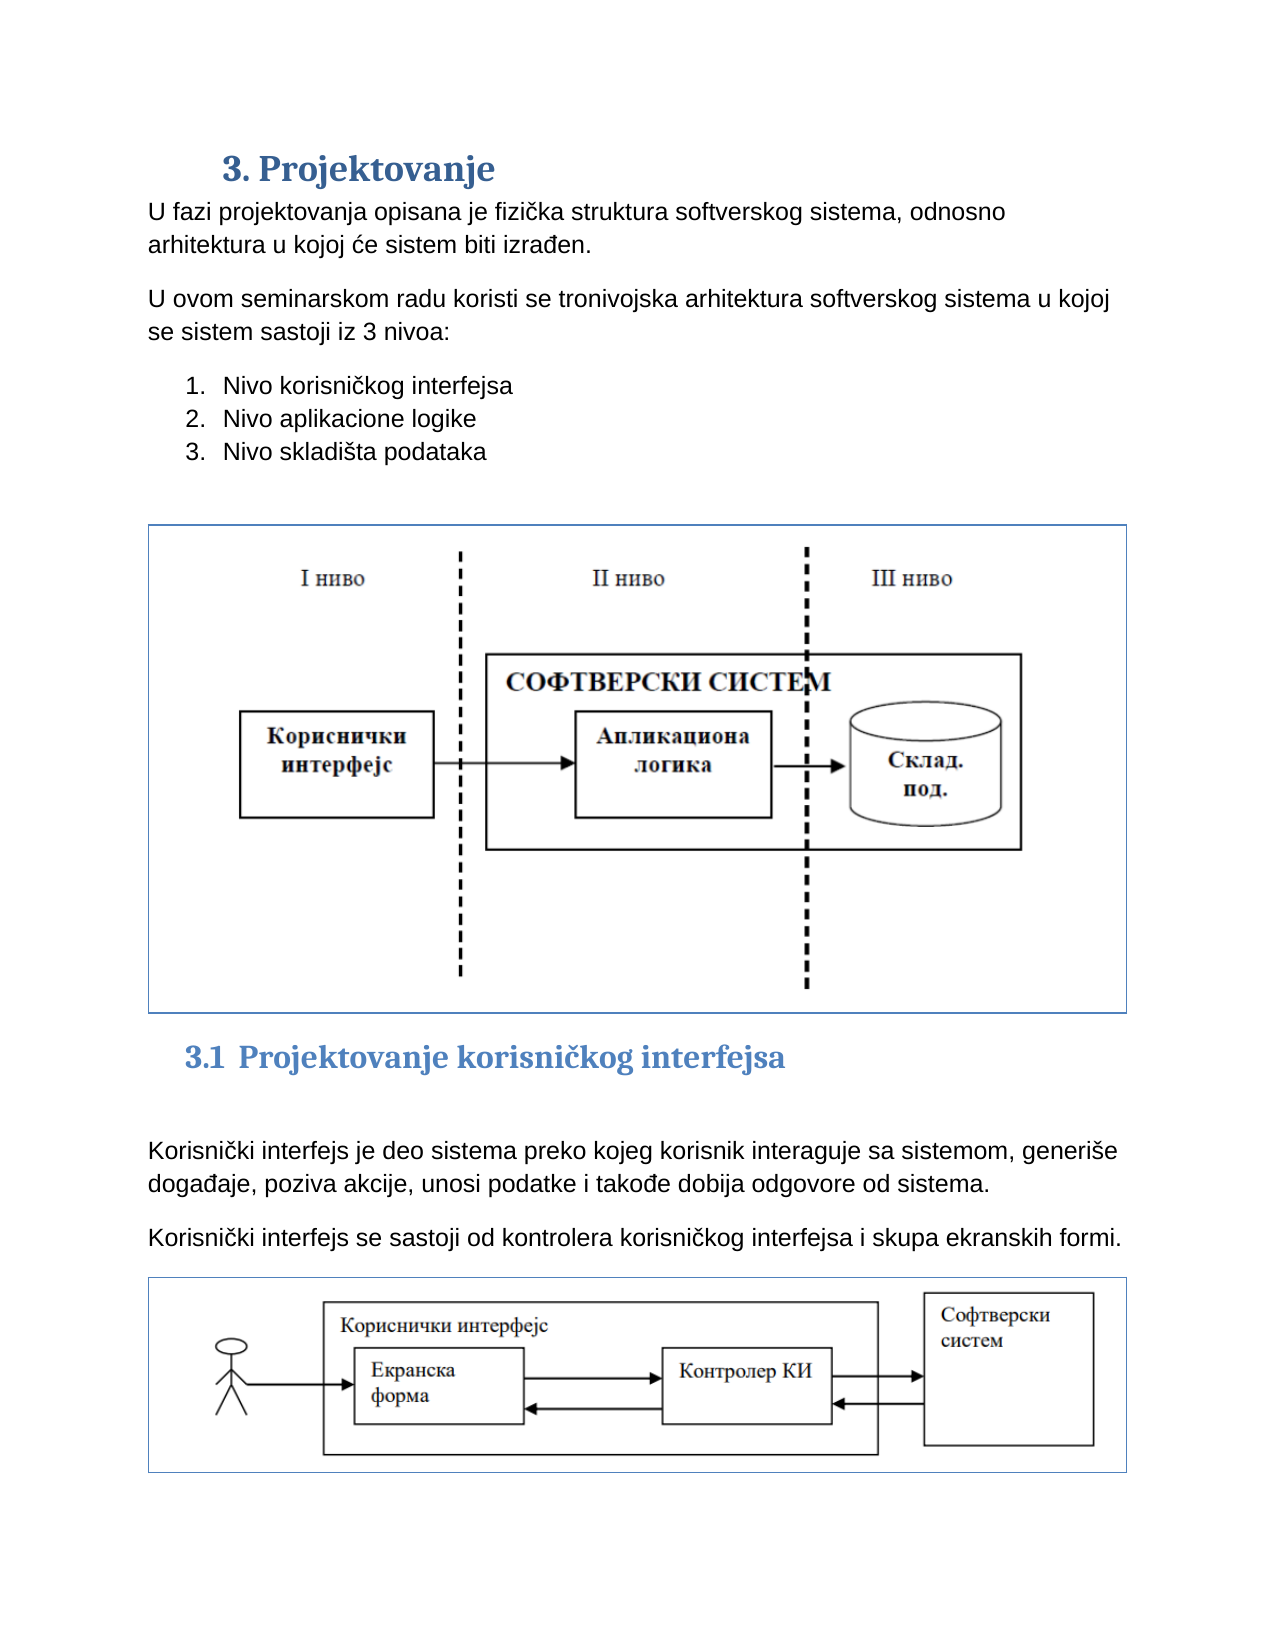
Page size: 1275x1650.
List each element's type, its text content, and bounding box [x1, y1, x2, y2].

list Nivo korisničkog interfejsa [185, 371, 1127, 400]
list Nivo aplikacione logike [185, 404, 1127, 433]
text Korisnički interfejs je deo sistema preko kojeg korisnik interaguje sa sistemom, generiše događaje, poziva akcije, unosi podatke i takođe dobija odgovore od sistema. [148, 1136, 1127, 1198]
picture [149, 1278, 1126, 1472]
list Nivo skladišta podataka [185, 437, 1127, 466]
text U ovom seminarskom radu koristi se tronivojska arhitektura softverskog sistema u kojoj se sistem sastoji iz 3 nivoa: [148, 284, 1127, 346]
subtitle Projektovanje korisničkog interfejsa [185, 1039, 1127, 1077]
text U fazi projektovanja opisana je fizička struktura softverskog sistema, odnosno arhitektura u kojoj će sistem biti izrađen. [148, 197, 1127, 259]
text Korisnički interfejs se sastoji od kontrolera korisničkog interfejsa i skupa ekranskih formi. [148, 1223, 1127, 1251]
subtitle 3. Projektovanje [223, 148, 1127, 191]
picture [149, 526, 1126, 1012]
